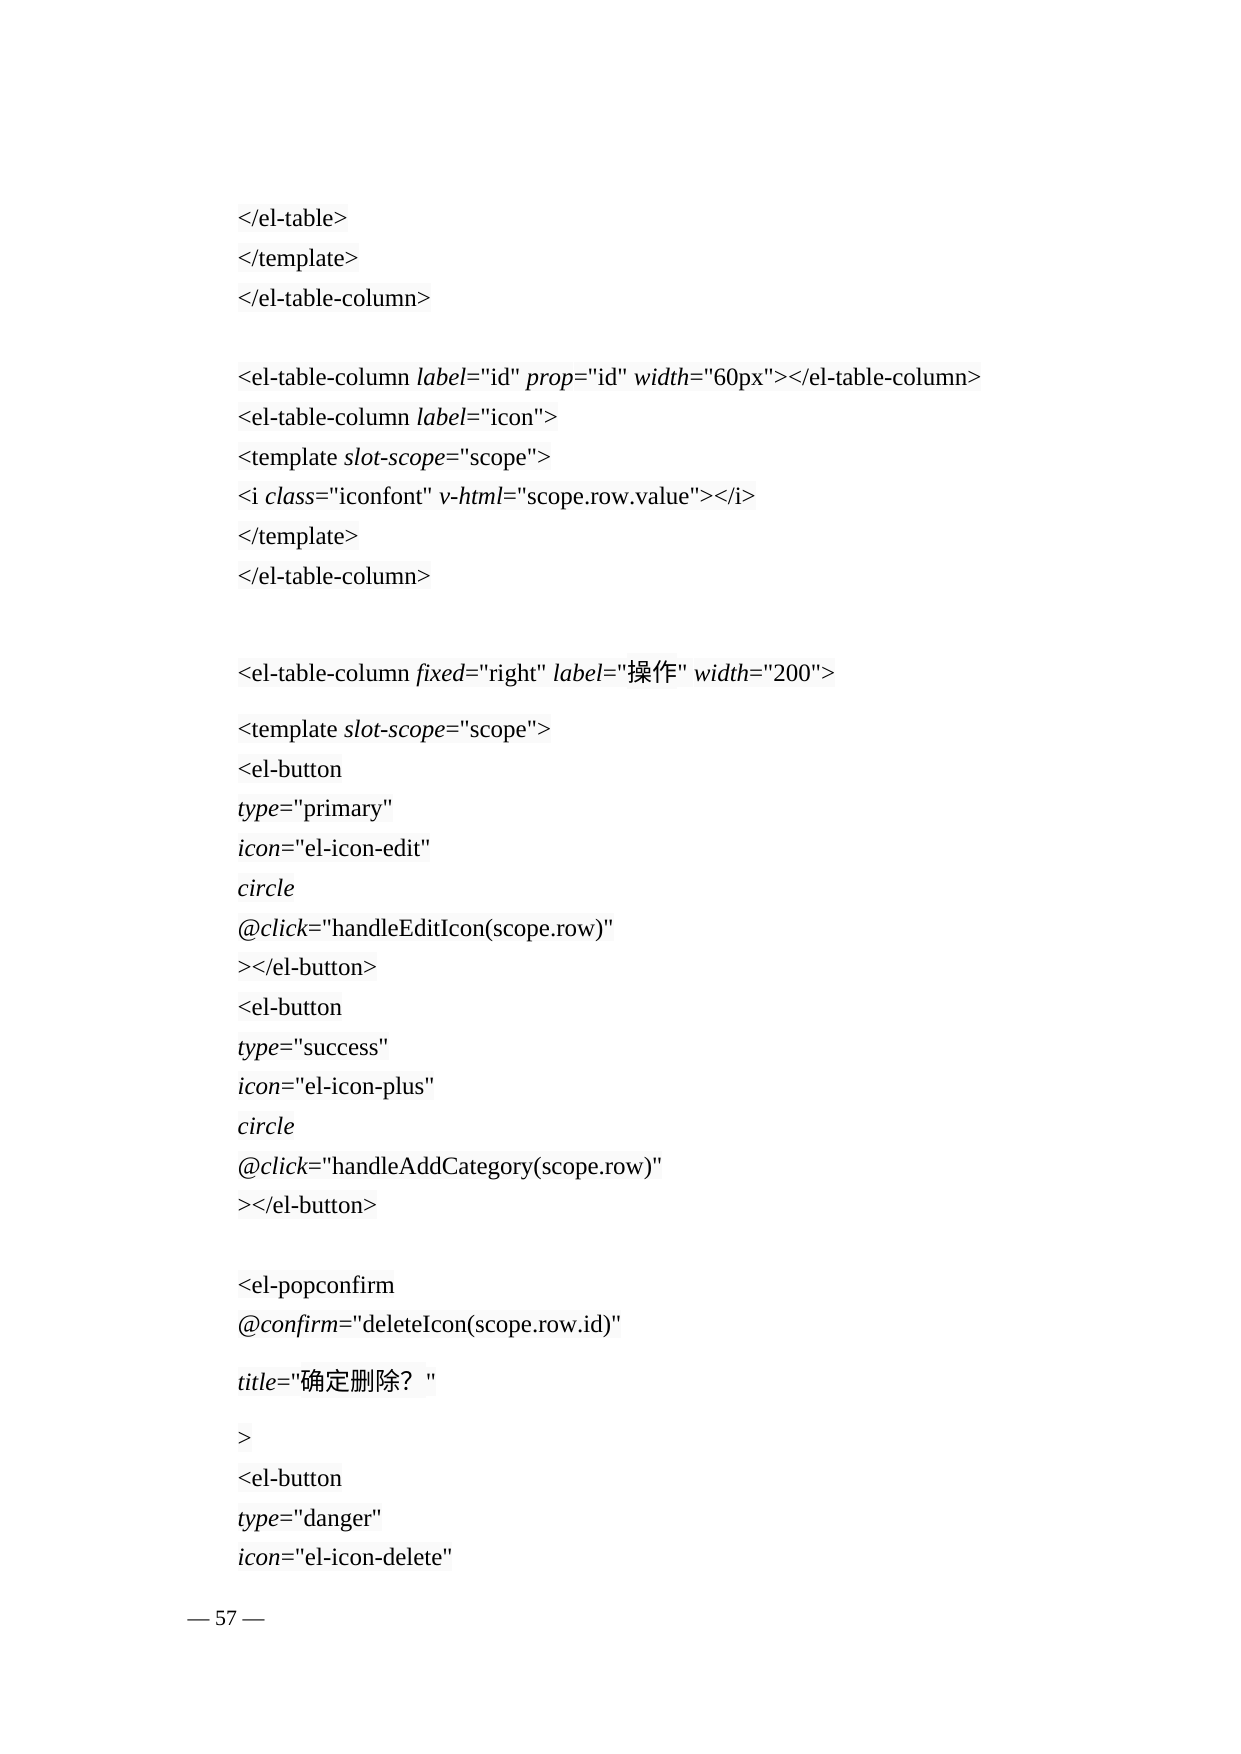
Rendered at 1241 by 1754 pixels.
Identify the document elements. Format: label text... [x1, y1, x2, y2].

text <template slot-scope="scope"> [187, 712, 1053, 745]
text > [187, 1421, 1053, 1454]
text icon="el-icon-plus" [187, 1069, 1053, 1102]
text <el-button [187, 990, 1053, 1023]
text </el-table> [187, 202, 1053, 234]
text <template slot-scope="scope"> [187, 440, 1053, 472]
text </el-table-column> [187, 559, 1053, 591]
text <el-button [187, 752, 1053, 784]
text @confirm="deleteIcon(scope.row.id)" [187, 1308, 1053, 1340]
text <el-table-column label="id" prop="id" width="60px"></el-table-column> [187, 360, 1053, 393]
text icon="el-icon-delete" [187, 1540, 1053, 1573]
text <el-table-column label="icon"> [187, 400, 1053, 433]
text type="primary" [187, 792, 1053, 824]
text @click="handleAddCategory(scope.row)" [187, 1149, 1053, 1181]
text type="danger" [187, 1501, 1053, 1533]
text <el-button [187, 1461, 1053, 1493]
text title="确定删除？" [187, 1347, 1053, 1412]
text <el-table-column fixed="right" label="操作" width="200"> [187, 638, 1053, 703]
text circle [187, 1109, 1053, 1142]
text icon="el-icon-edit" [187, 831, 1053, 864]
text circle [187, 871, 1053, 903]
text type="success" [187, 1030, 1053, 1062]
text <el-popconfirm [187, 1268, 1053, 1300]
text </el-table-column> [187, 281, 1053, 313]
text ></el-button> [187, 1188, 1053, 1221]
text @click="handleEditIcon(scope.row)" [187, 911, 1053, 943]
text ></el-button> [187, 950, 1053, 983]
text </template> [187, 241, 1053, 274]
text </template> [187, 519, 1053, 552]
text <i class="iconfont" v-html="scope.row.value"></i> [187, 479, 1053, 512]
